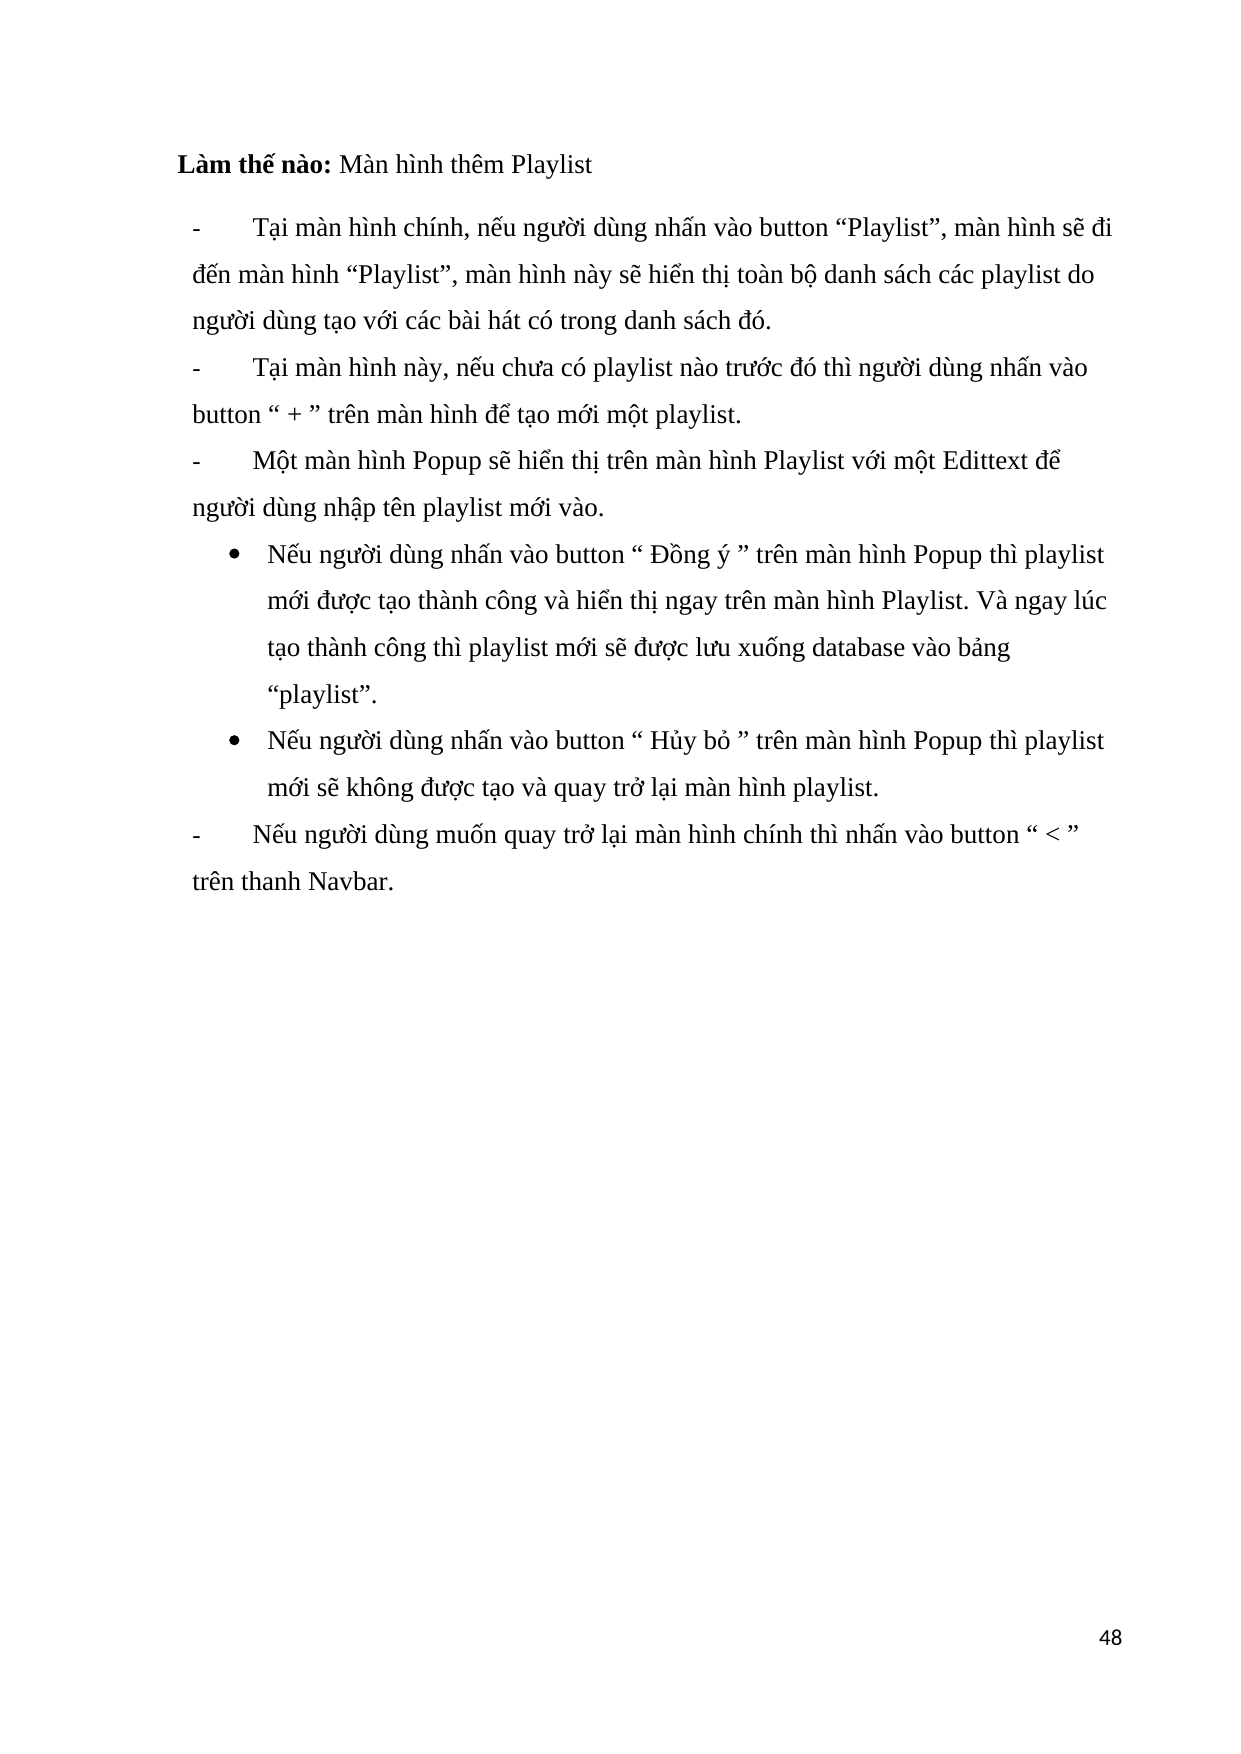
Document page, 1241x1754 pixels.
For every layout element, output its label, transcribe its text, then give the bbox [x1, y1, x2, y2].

list Tại màn hình này, nếu chưa có playlist nào trước đó thì người dùng nhấn vào button “ + ” trên màn hình để tạo mới một playlist. [192, 351, 1122, 429]
list Nếu người dùng nhấn vào button “ Hủy bỏ ” trên màn hình Popup thì playlist mới sẽ không được tạo và quay trở lại màn hình playlist. [229, 724, 1122, 802]
list Nếu người dùng muốn quay trở lại màn hình chính thì nhấn vào button “ < ” trên thanh Navbar. [192, 818, 1122, 896]
list Nếu người dùng nhấn vào button “ Đồng ý ” trên màn hình Popup thì playlist mới được tạo thành công và hiển thị ngay trên màn hình Playlist. Và ngay lúc tạo thành công thì playlist mới sẽ được lưu xuống database vào bảng “playlist”. [229, 538, 1122, 709]
text Làm thế nào: Màn hình thêm Playlist [177, 148, 1122, 179]
list Một màn hình Popup sẽ hiển thị trên màn hình Playlist với một Edittext để người dùng nhập tên playlist mới vào. [192, 444, 1122, 522]
list Tại màn hình chính, nếu người dùng nhấn vào button “Playlist”, màn hình sẽ đi đến màn hình “Playlist”, màn hình này sẽ hiển thị toàn bộ danh sách các playlist do người dùng tạo với các bài hát có trong danh sách đó. [192, 211, 1122, 336]
